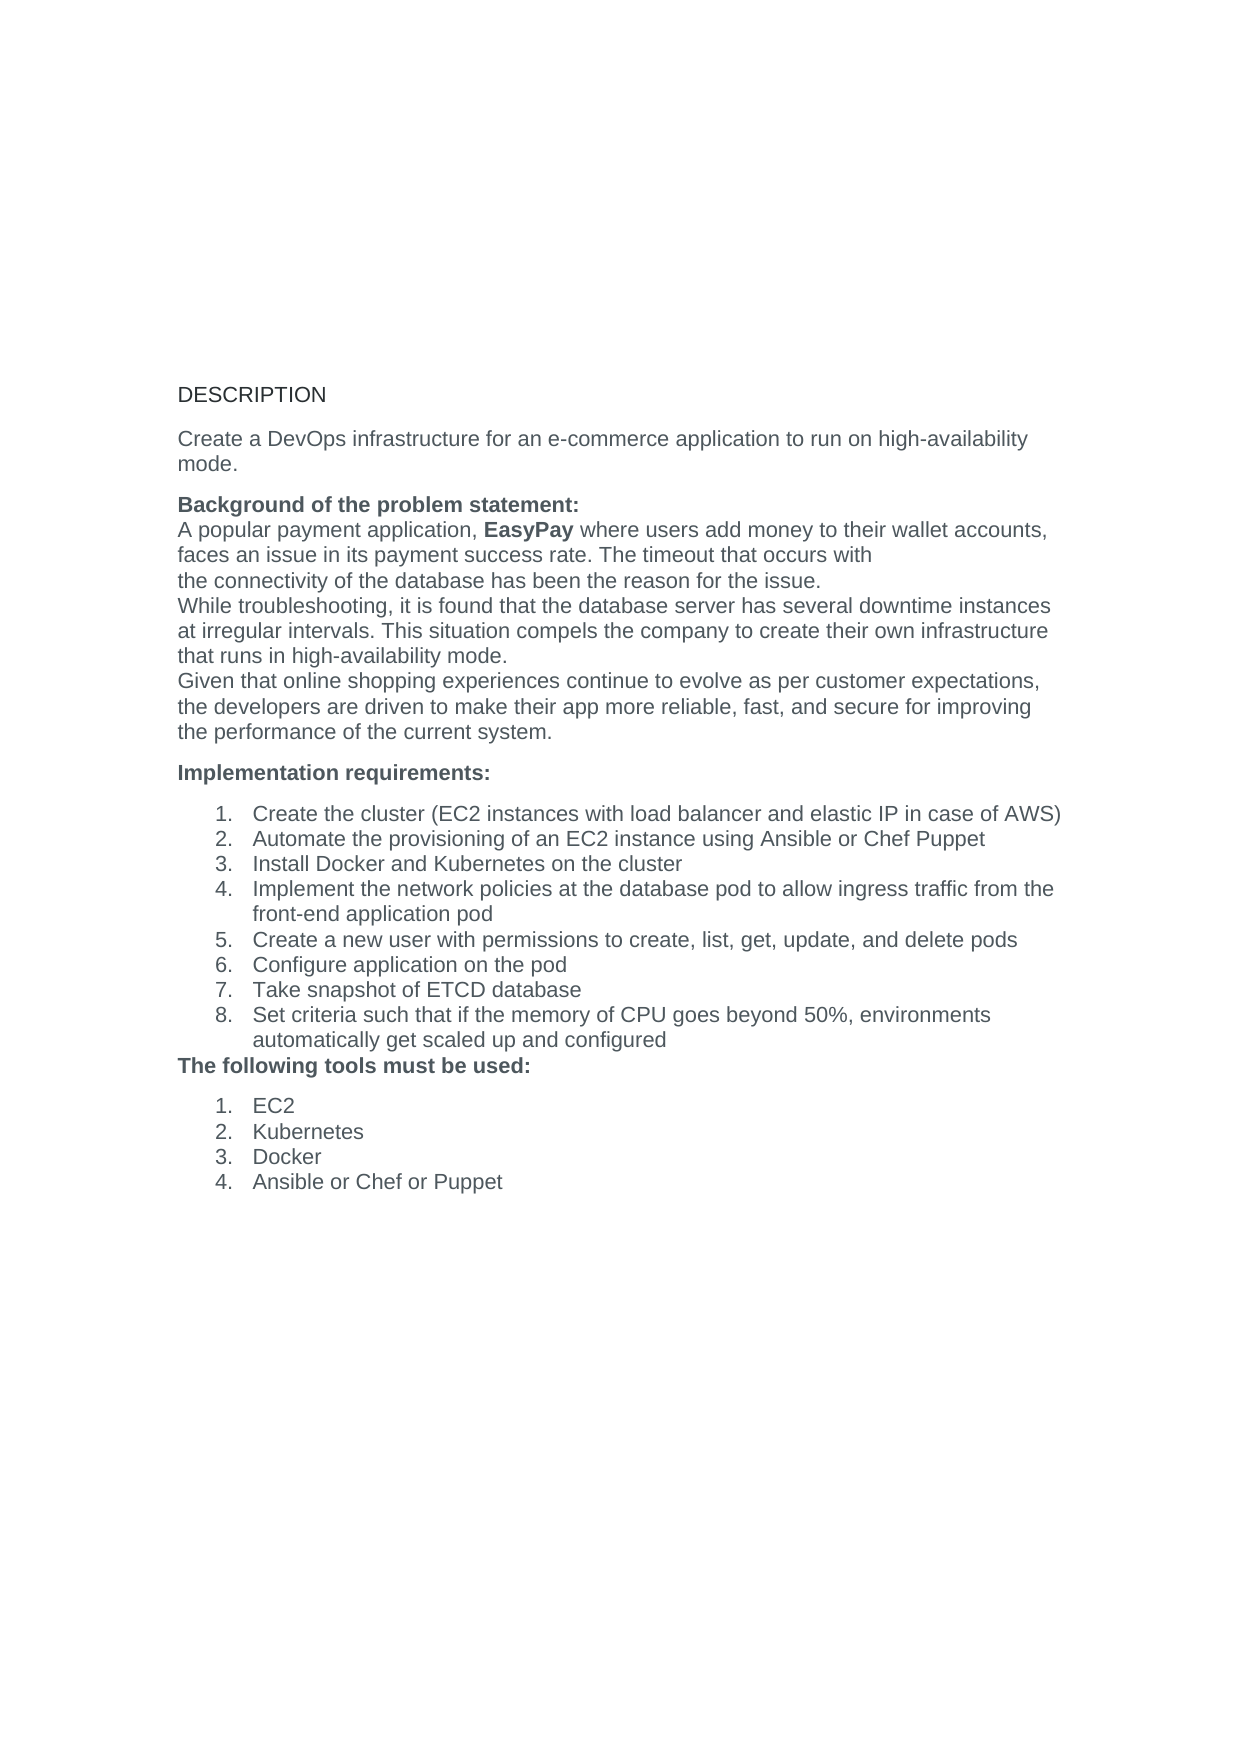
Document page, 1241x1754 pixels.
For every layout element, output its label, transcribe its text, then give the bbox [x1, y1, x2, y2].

list Create the cluster (EC2 instances with load balancer and elastic IP in case of AWS) [215, 801, 1063, 826]
text Create a DevOps infrastructure for an e-commerce application to run on high-availability mode. [177, 426, 1063, 476]
list Set criteria such that if the memory of CPU goes beyond 50%, environments automatically get scaled up and configured [215, 1002, 1063, 1053]
list Take snapshot of ETCD database [215, 977, 1063, 1002]
text The following tools must be used: [177, 1053, 1063, 1078]
list Automate the provisioning of an EC2 instance using Ansible or Chef Puppet [215, 826, 1063, 851]
list Docker [215, 1144, 1063, 1169]
list Kubernetes [215, 1119, 1063, 1144]
list Implement the network policies at the database pod to allow ingress traffic from the front-end application pod [215, 876, 1063, 927]
text DESCRIPTION [177, 382, 1063, 407]
text Background of the problem statement: A popular payment application, EasyPay where users add money to their wallet accounts, faces an issue in its payment success rate. The timeout that occurs with the connectivity of the database has been the reason for the issue. While troubleshooting, it is found that the database server has several downtime instances at irregular intervals. This situation compels the company to create their own infrastructure that runs in high-availability mode. Given that online shopping experiences continue to evolve as per customer expectations, the developers are driven to make their app more reliable, fast, and secure for improving the performance of the current system. [177, 492, 1063, 744]
list Ansible or Chef or Puppet [215, 1169, 1063, 1194]
list Configure application on the pod [215, 952, 1063, 977]
list Create a new user with permissions to create, list, get, update, and delete pods [215, 927, 1063, 952]
list EC2 [215, 1093, 1063, 1119]
text Implementation requirements: [177, 760, 1063, 785]
list Install Docker and Kubernetes on the cluster [215, 851, 1063, 876]
